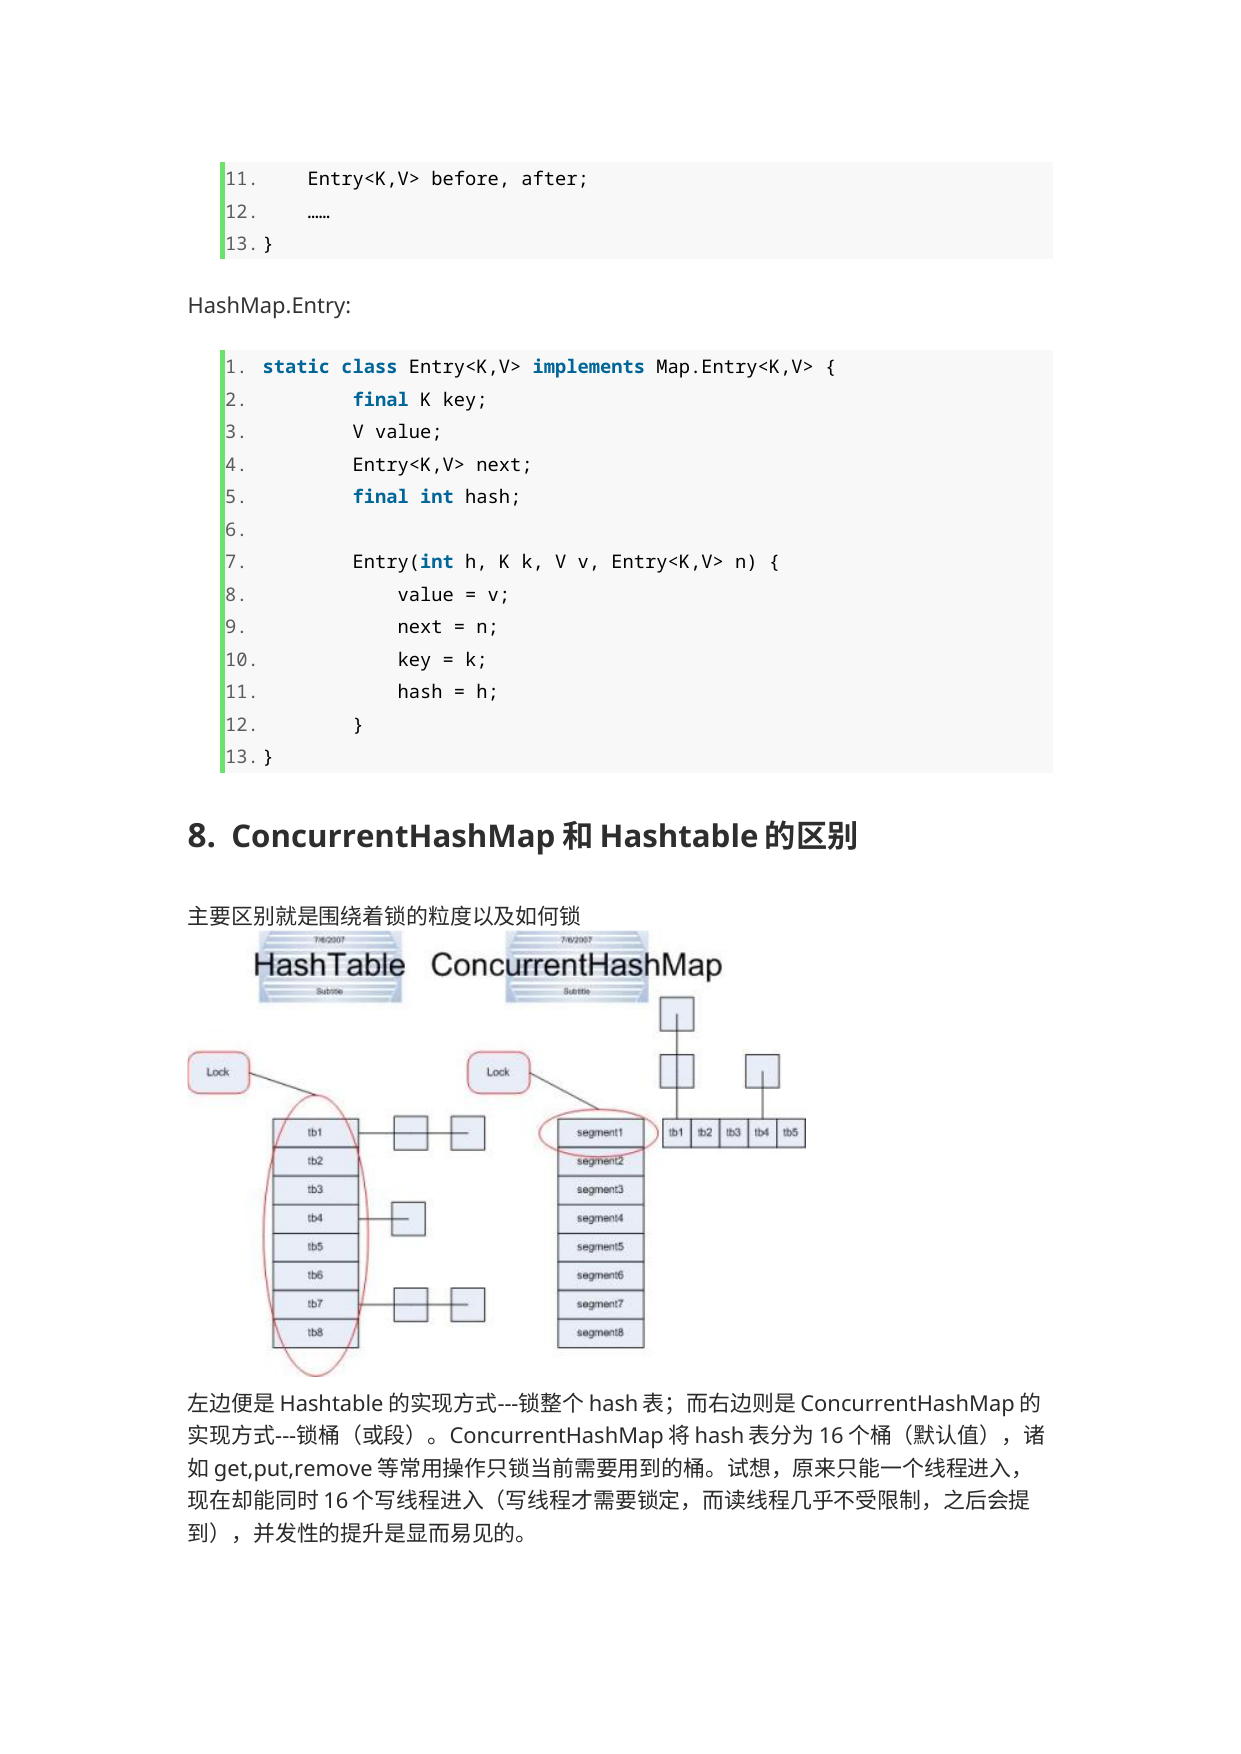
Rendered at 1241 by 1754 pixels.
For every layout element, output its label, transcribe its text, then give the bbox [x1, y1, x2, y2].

list Entry<K,V> next; [225, 448, 1053, 480]
list value = v; [225, 578, 1053, 610]
list hash = h; [225, 675, 1053, 708]
list key = k; [225, 643, 1053, 675]
list Entry(int h, K k, V v, Entry<K,V> n) { [225, 545, 1053, 578]
text 主要区别就是围绕着锁的粒度以及如何锁 [187, 898, 1053, 931]
list } [225, 740, 1053, 773]
picture [187, 930, 806, 1377]
list final int hash; [225, 480, 1053, 513]
list } [225, 708, 1053, 740]
list …… [225, 194, 1053, 227]
text 左边便是Hashtable的实现方式---锁整个hash表；而右边则是ConcurrentHashMap的实现方式---锁桶（或段）。ConcurrentHashMap将hash表分为16个桶（默认值），诸如get,put,remove等常用操作只锁当前需要用到的桶。试想，原来只能一个线程进入，现在却能同时16个写线程进入（写线程才需要锁定，而读线程几乎不受限制，之后会提到），并发性的提升是显而易见的。 [187, 1386, 1053, 1548]
list V value; [225, 415, 1053, 448]
list } [225, 227, 1053, 259]
subtitle ConcurrentHashMap和Hashtable的区别 [187, 802, 1053, 867]
list next = n; [225, 610, 1053, 643]
text HashMap.Entry: [187, 289, 1053, 321]
list final K key; [225, 383, 1053, 415]
list static class Entry<K,V> implements Map.Entry<K,V> { [225, 350, 1053, 383]
list Entry<K,V> before, after; [225, 162, 1053, 194]
